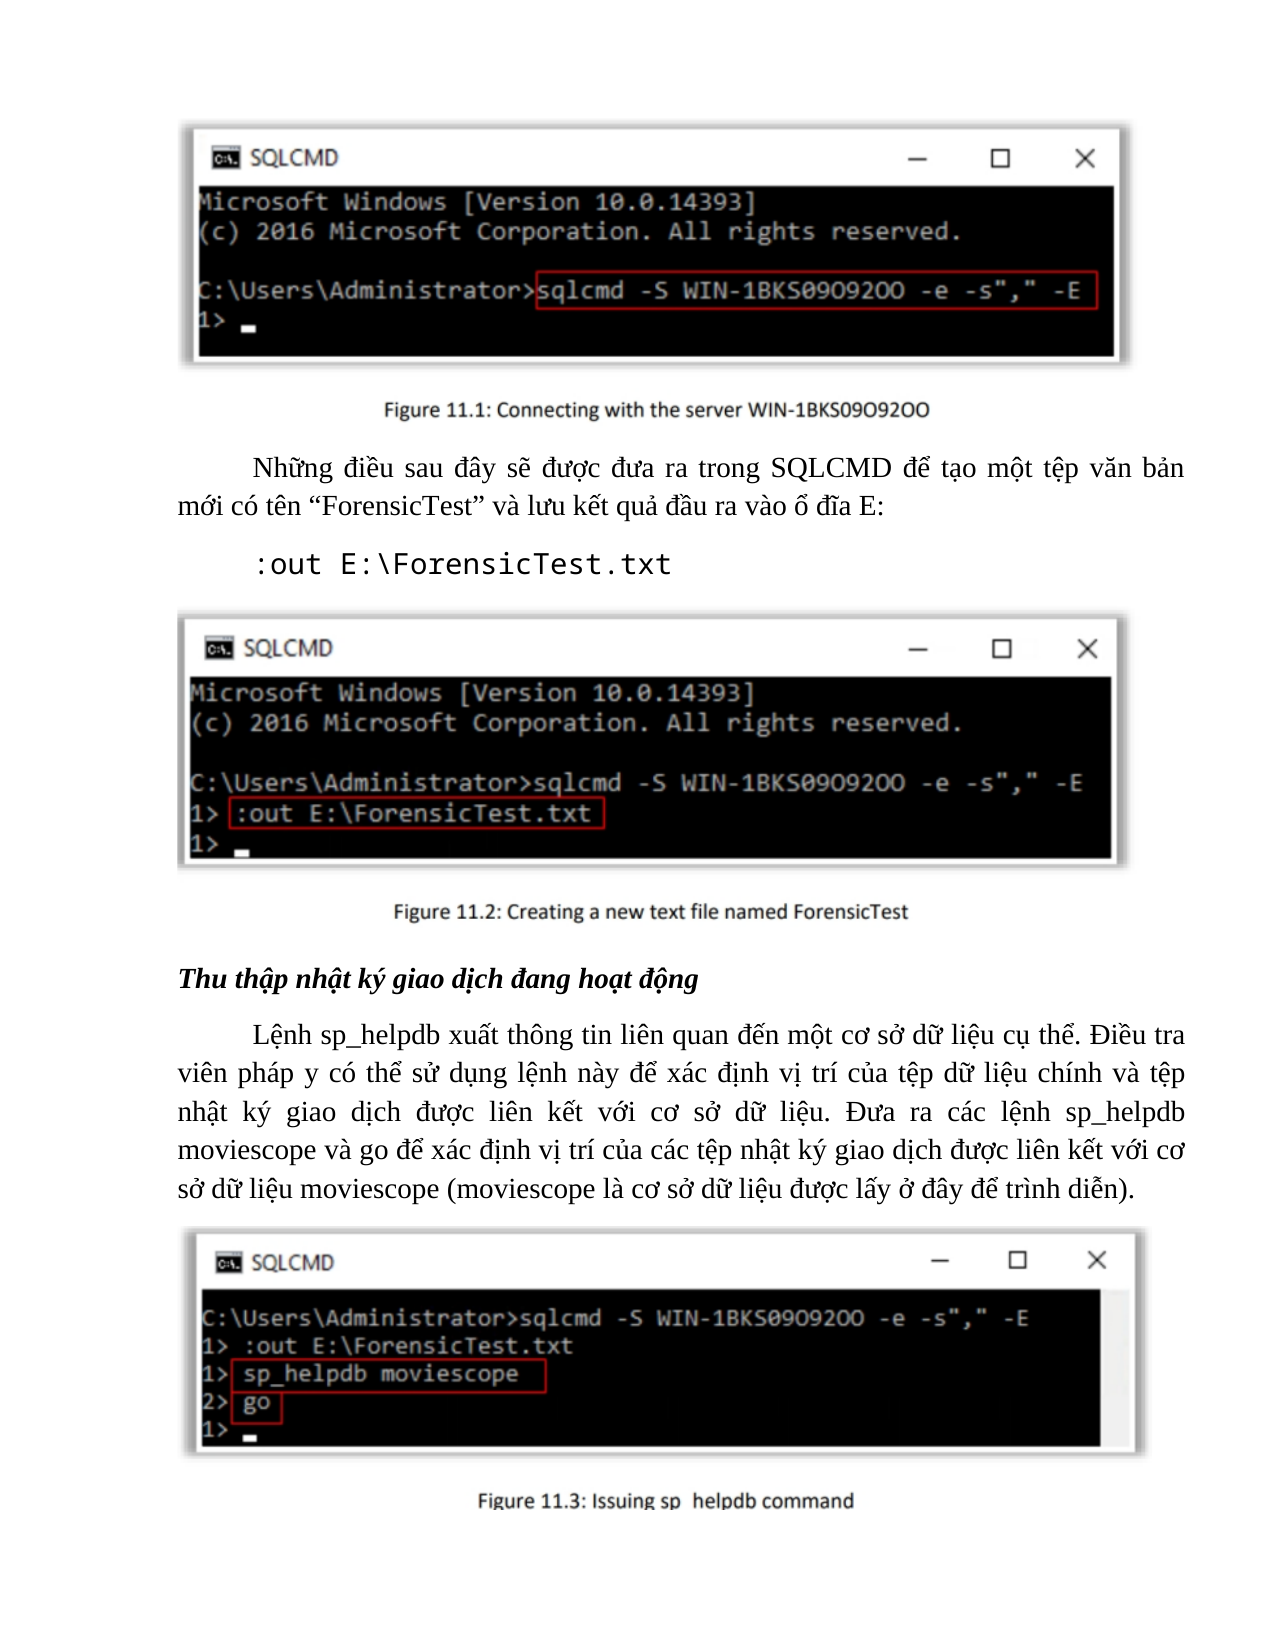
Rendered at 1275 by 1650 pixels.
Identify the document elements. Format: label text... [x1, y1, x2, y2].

text Những điều sau đây sẽ được đưa ra trong SQLCMD để tạo một tệp văn bản mới có tên “ForensicTest” và lưu kết quả đầu ra vào ổ đĩa E: [177, 450, 1186, 522]
text :out E:\ForensicTest.txt [177, 543, 1186, 583]
text Lệnh sp_helpdb xuất thông tin liên quan đến một cơ sở dữ liệu cụ thể. Điều tra viên pháp y có thể sử dụng lệnh này để xác định vị trí của tệp dữ liệu chính và tệp nhật ký giao dịch được liên kết với cơ sở dữ liệu. Đưa ra các lệnh sp_helpdb moviescope và go để xác định vị trí của các tệp nhật ký giao dịch được liên kết với cơ sở dữ liệu moviescope (moviescope là cơ sở dữ liệu được lấy ở đây để trình diễn). [177, 1017, 1186, 1204]
picture [177, 118, 1153, 429]
text Thu thập nhật ký giao dịch đang hoạt động [177, 962, 1186, 995]
picture [177, 605, 1153, 941]
picture [177, 1226, 1153, 1510]
